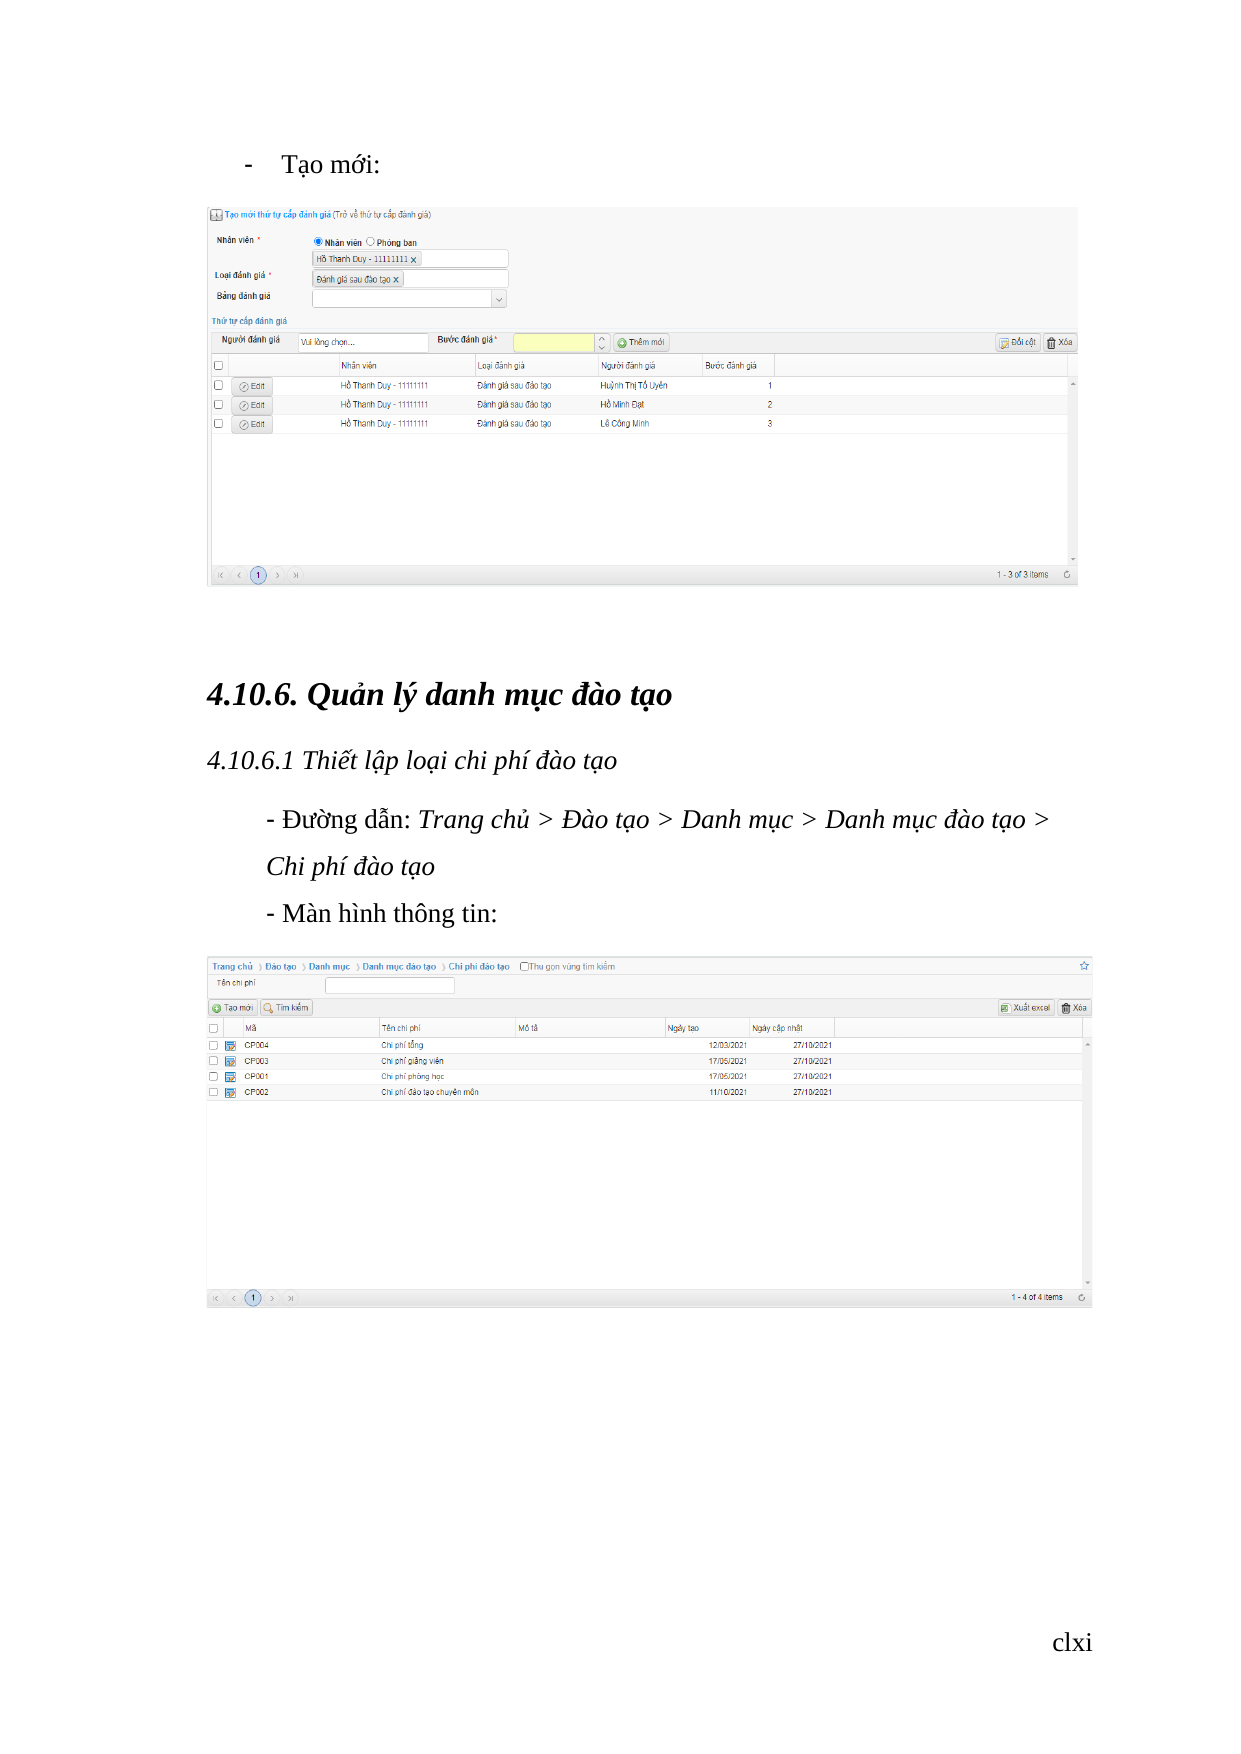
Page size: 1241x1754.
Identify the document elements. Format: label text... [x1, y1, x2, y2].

list Tạo mới: [244, 148, 1092, 179]
text 4.10.6.1 Thiết lập loại chi phí đào tạo [207, 744, 1092, 775]
list Đường dẫn: Trang chủ > Đào tạo > Danh mục > Danh mục đào tạo > Chi phí đào tạo [266, 803, 1092, 881]
picture [206, 207, 1078, 587]
subtitle 4.10.6. Quản lý danh mục đào tạo [207, 674, 1092, 713]
list Màn hình thông tin: [266, 897, 1092, 928]
picture [206, 956, 1093, 1308]
